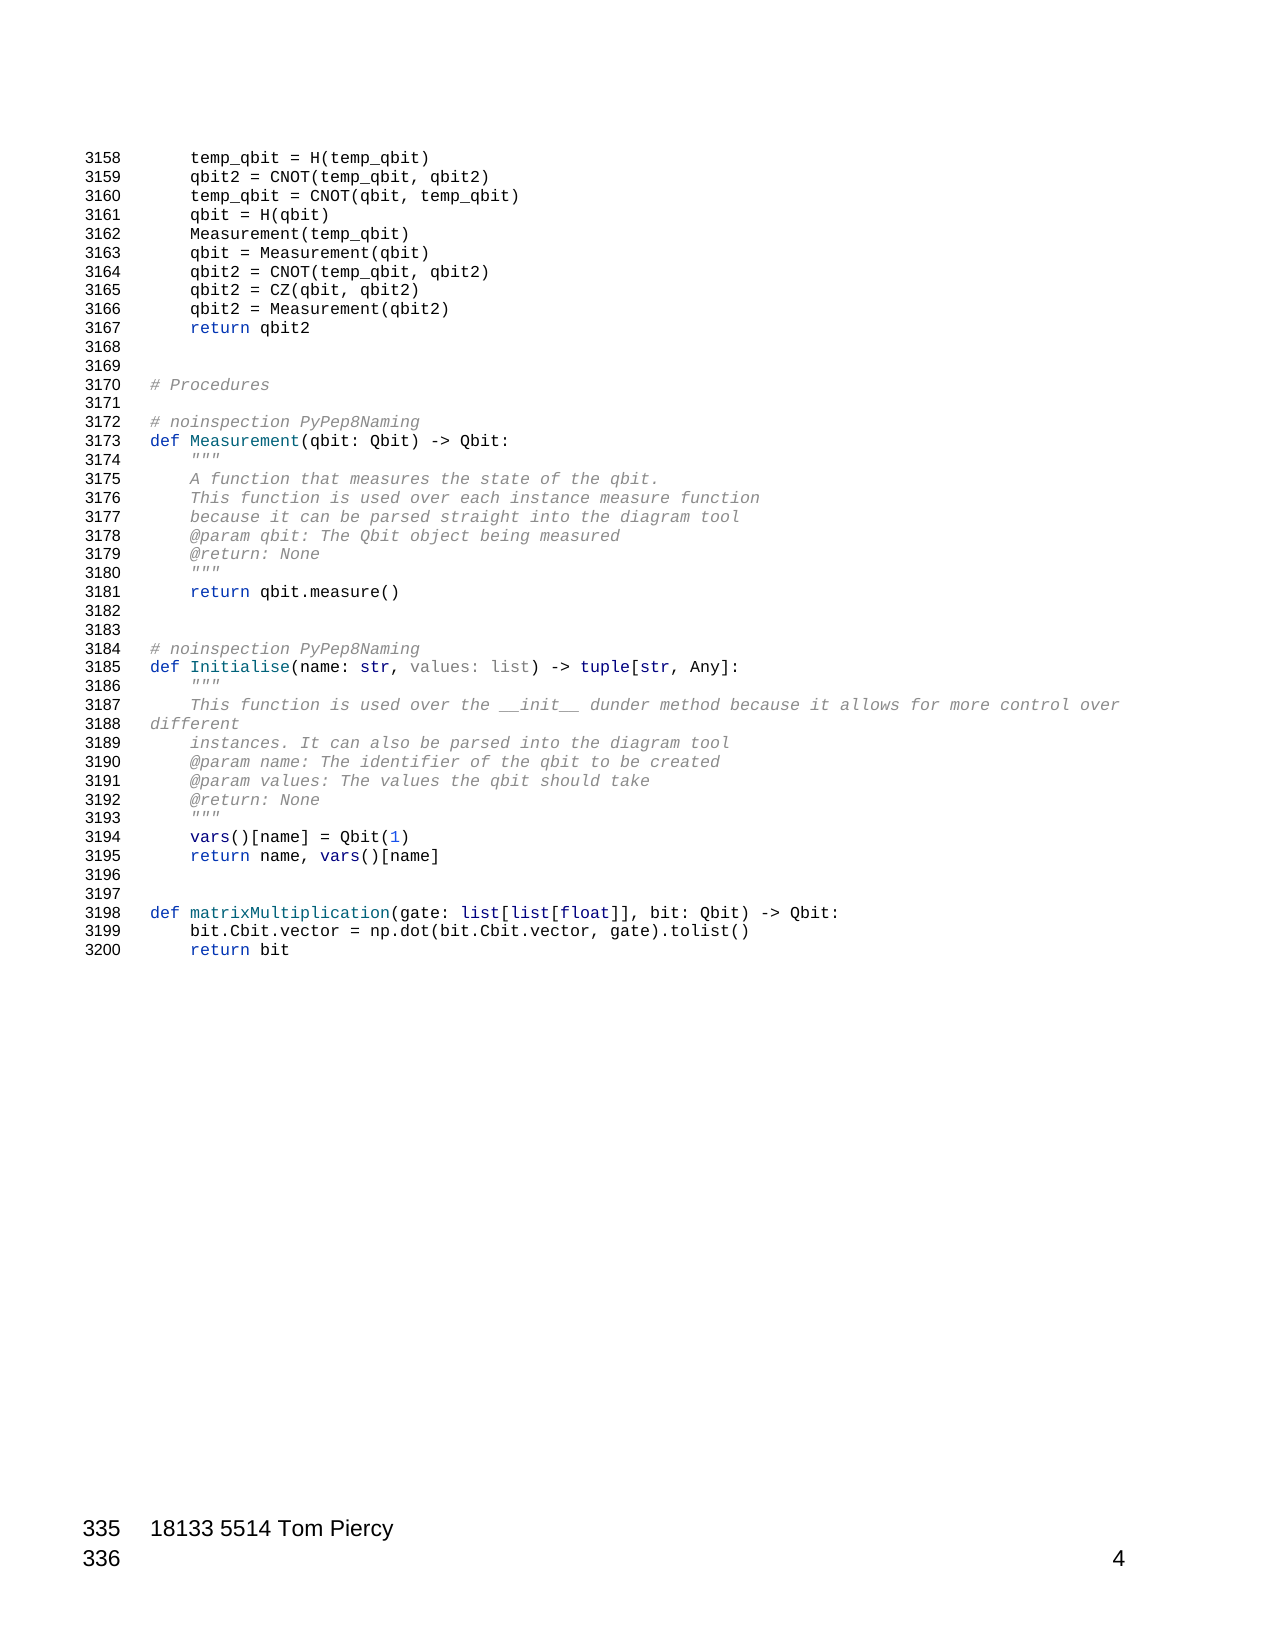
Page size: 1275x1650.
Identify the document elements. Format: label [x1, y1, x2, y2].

text [150, 150, 1125, 961]
picture [193, 909, 199, 918]
picture [263, 437, 269, 446]
